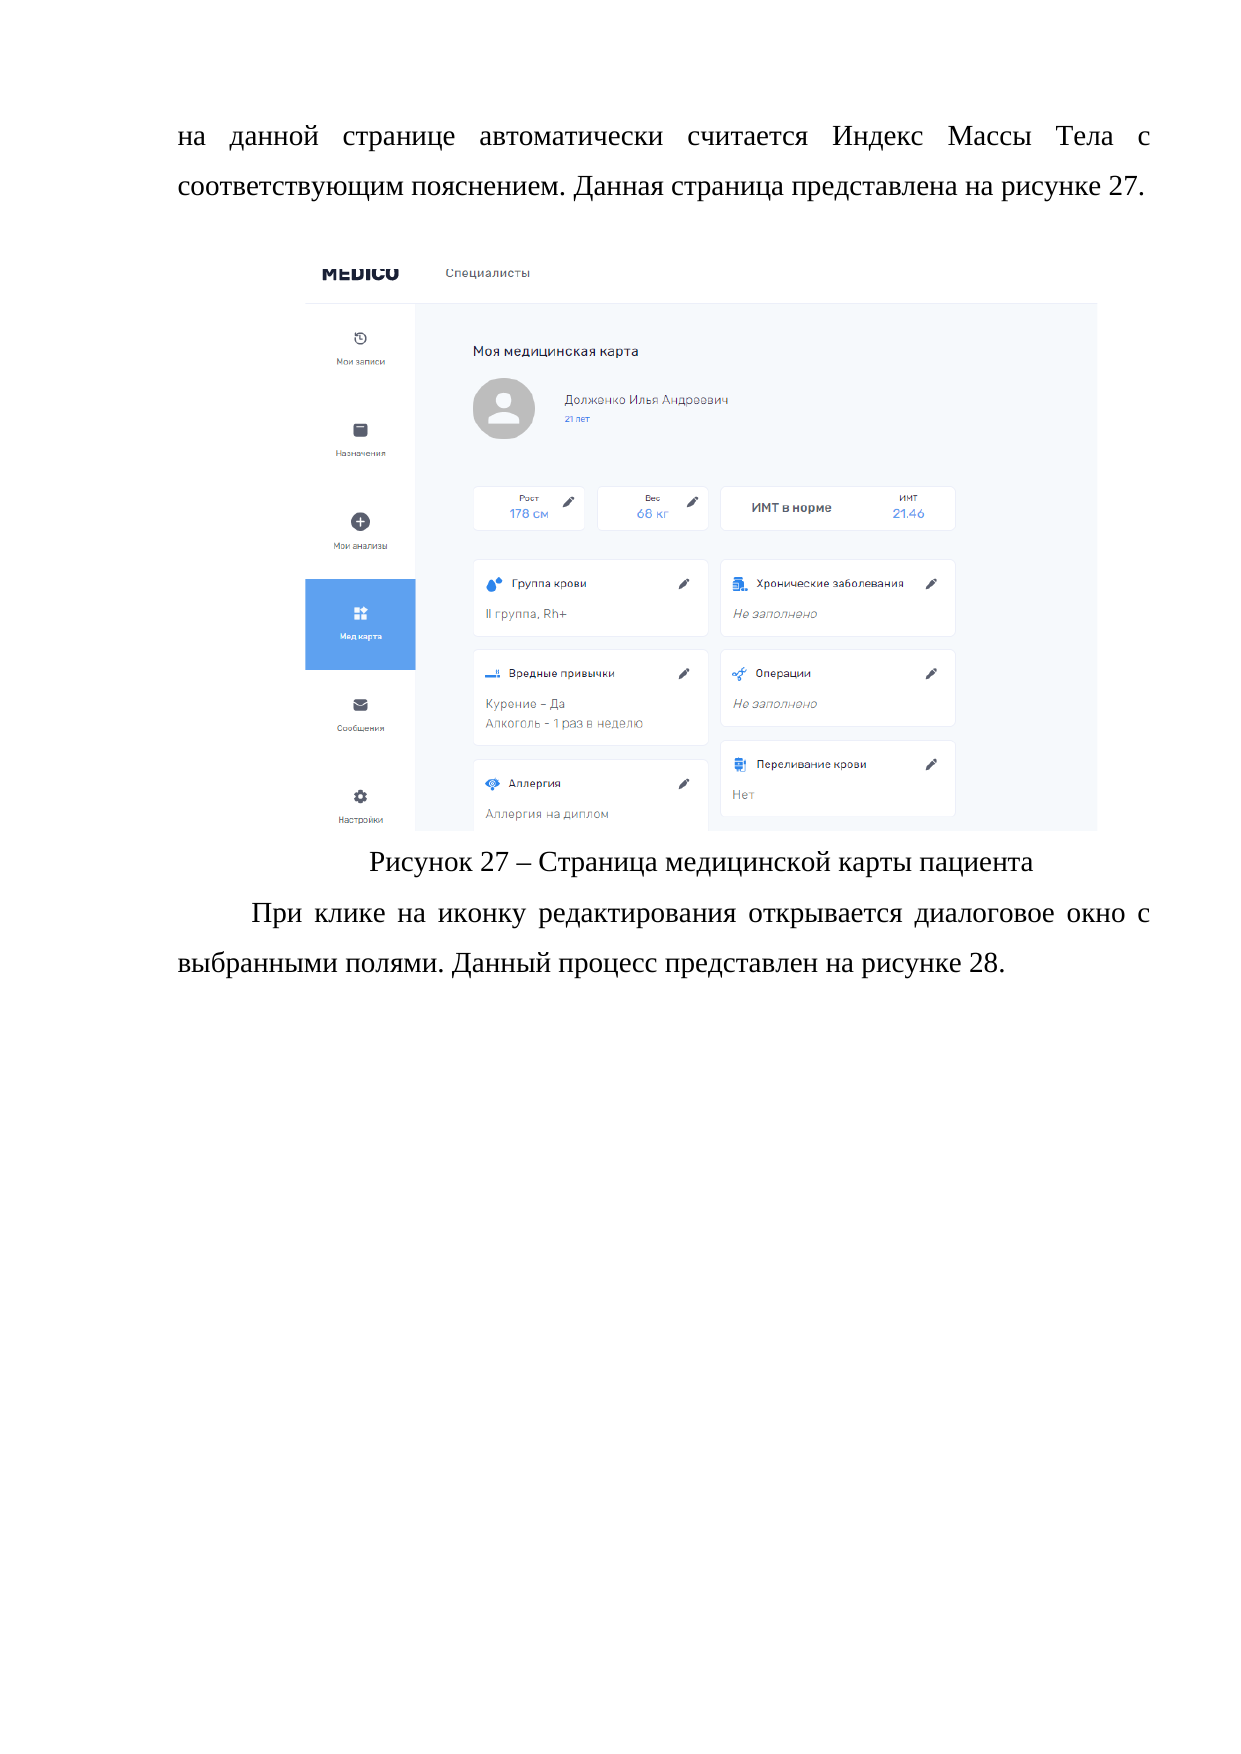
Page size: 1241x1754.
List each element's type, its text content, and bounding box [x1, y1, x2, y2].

picture [305, 269, 1098, 831]
text При клике на иконку редактирования открывается диалоговое окно с выбранными полями. Данный процесс представлен на рисунке 28. [177, 895, 1152, 979]
text Рисунок 27 – Страница медицинской карты пациента [177, 844, 1152, 878]
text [177, 118, 1152, 202]
